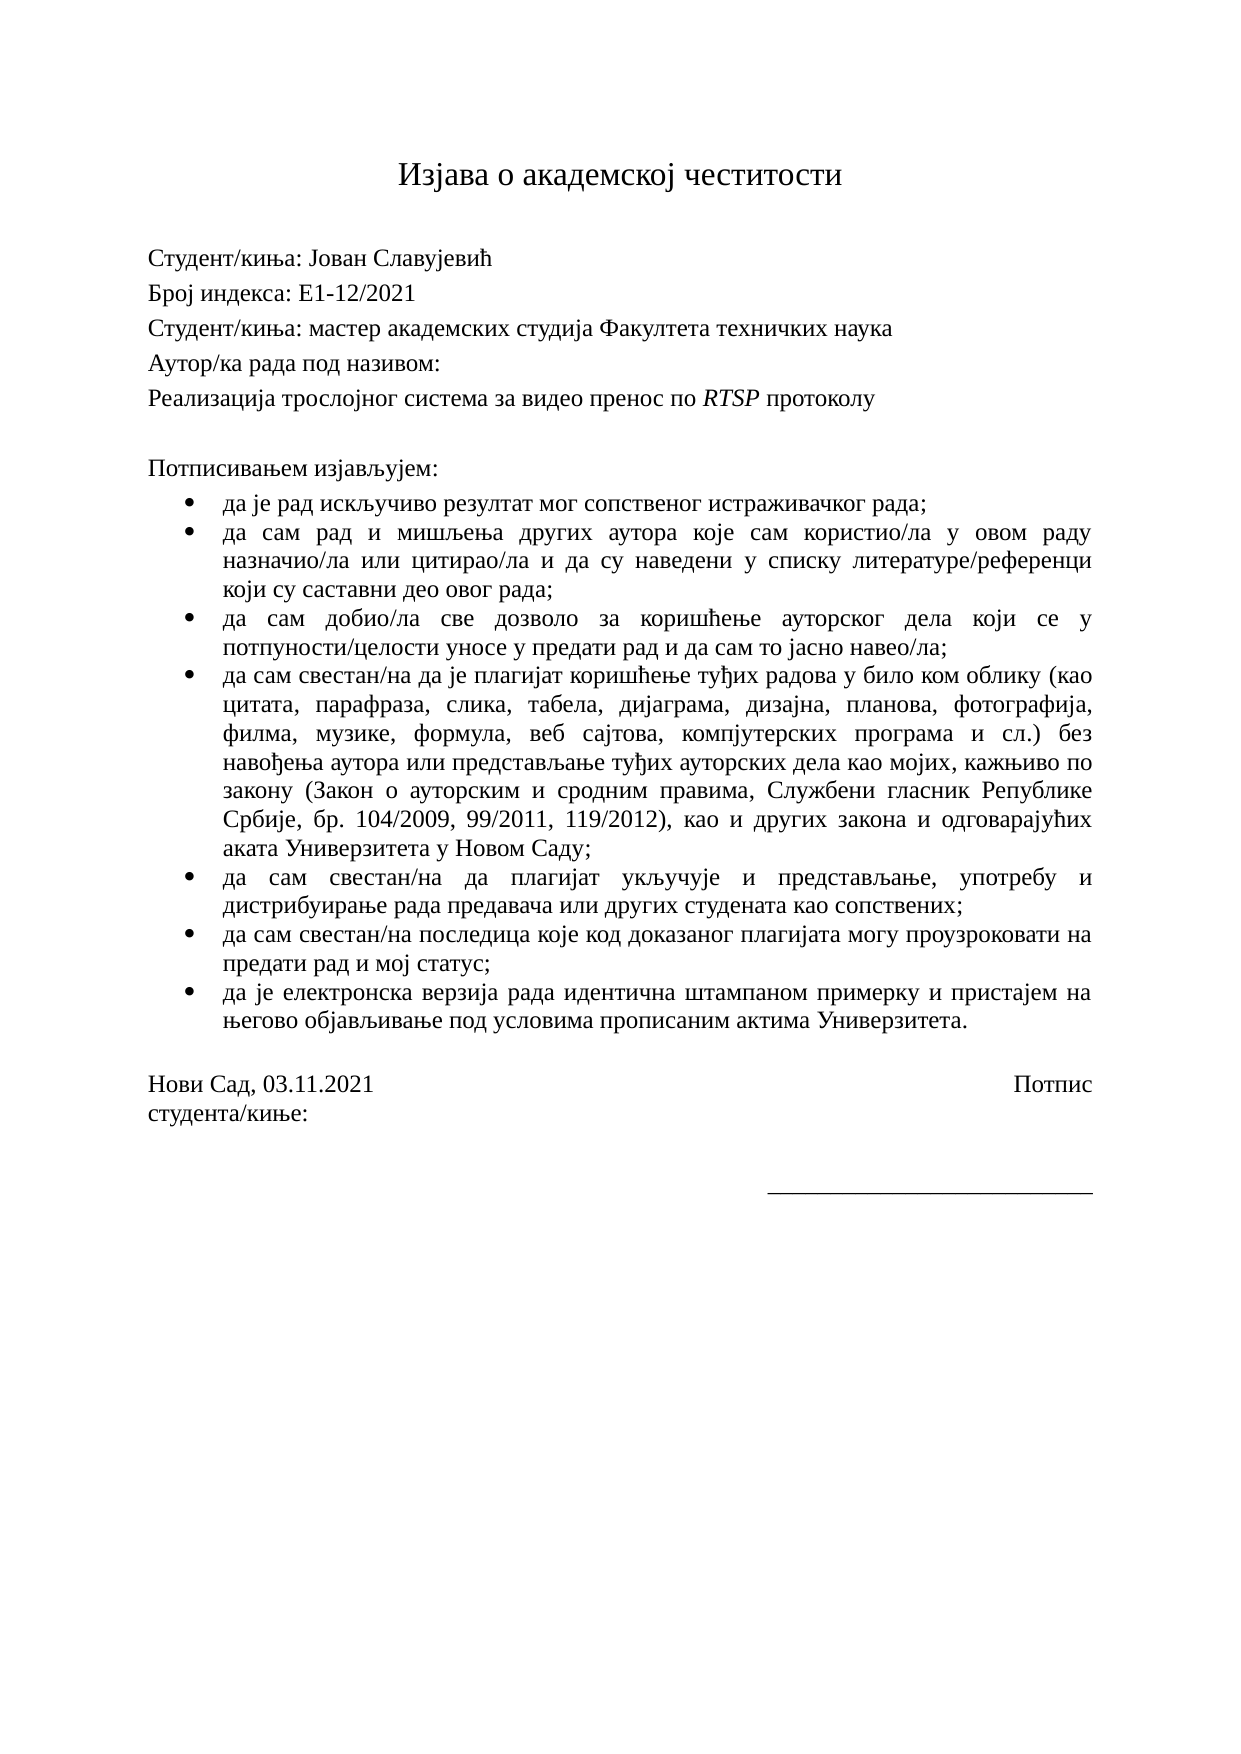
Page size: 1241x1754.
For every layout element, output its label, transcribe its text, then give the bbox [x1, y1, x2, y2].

list да сам свестан/на последица које код доказаног плагијата могу проузроковати на предати рад и мој статус; [185, 919, 1092, 977]
list да је електронска верзија рада идентична штампаном примерку и пристајем на његово објављивање под условима прописаним актима Универзитета. [185, 977, 1092, 1034]
text Нови Сад, 03.11.2021 Потпис студента/киње: [148, 1069, 1092, 1127]
list да сам добио/ла све дозволо за коришћење ауторског дела који се у потпуности/целости уносе у предати рад и да сам то јасно навео/ла; [185, 603, 1092, 661]
text __________________________ [148, 1168, 1092, 1197]
list да сам свестан/на да плагијат укључује и представљање, употребу и дистрибуирање рада предавача или других студената као сопствених; [185, 862, 1092, 919]
text Студент/киња: Јован Славујевић [148, 243, 1092, 272]
text Изјава о академској честитости [148, 154, 1092, 192]
list да је рад искључиво резултат мог сопственог истраживачког рада; [185, 488, 1092, 517]
text Аутор/ка рада под називом: [148, 348, 1092, 377]
text Реализација трослојног система за видео пренос по RTSP протоколу [148, 383, 1092, 412]
text Број индекса: Е1-12/2021 [148, 278, 1092, 307]
list да сам свестан/на да је плагијат коришћење туђих радова у било ком облику (као цитата, парафраза, слика, табела, дијаграма, дизајна, планова, фотографија, филма, музике, формула, веб сајтова, компјутерских програма и сл.) без навођења аутора или представљање туђих ауторских дела као мојих, кажњиво по закону (Закон о ауторским и сродним правима, Службени гласник Републике Србије, бр. 104/2009, 99/2011, 119/2012), као и других закона и одговарајућих аката Универзитета у Новом Саду; [185, 661, 1092, 862]
list да сам рад и мишљења других аутора које сам користио/ла у овом раду назначио/ла или цитирао/ла и да су наведени у списку литературе/референци који су саставни део овог рада; [185, 517, 1092, 603]
text Студент/киња: мастер академских студија Факултета техничких наука [148, 313, 1092, 342]
text Потписивањем изјављујем: [148, 453, 1092, 482]
